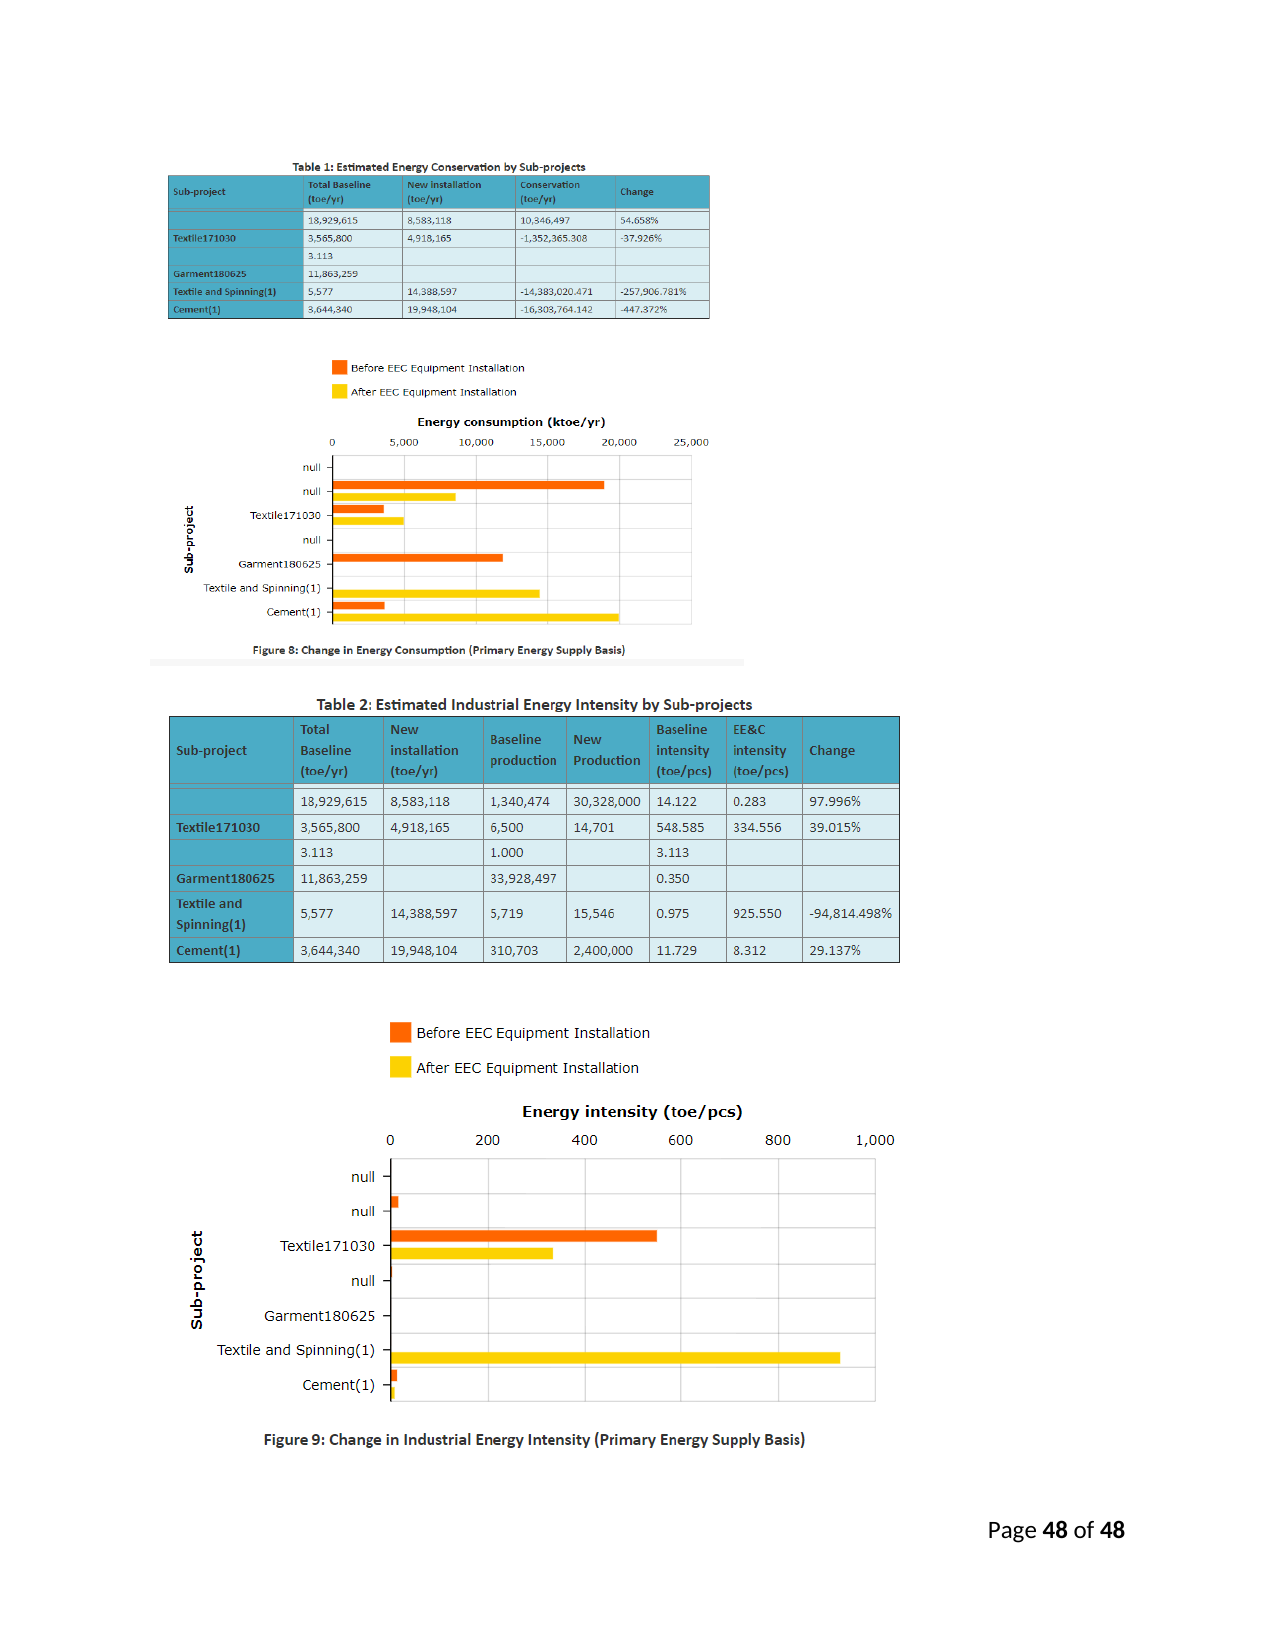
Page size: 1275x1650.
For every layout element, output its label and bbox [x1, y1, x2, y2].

picture [150, 150, 744, 666]
picture [150, 683, 935, 1449]
